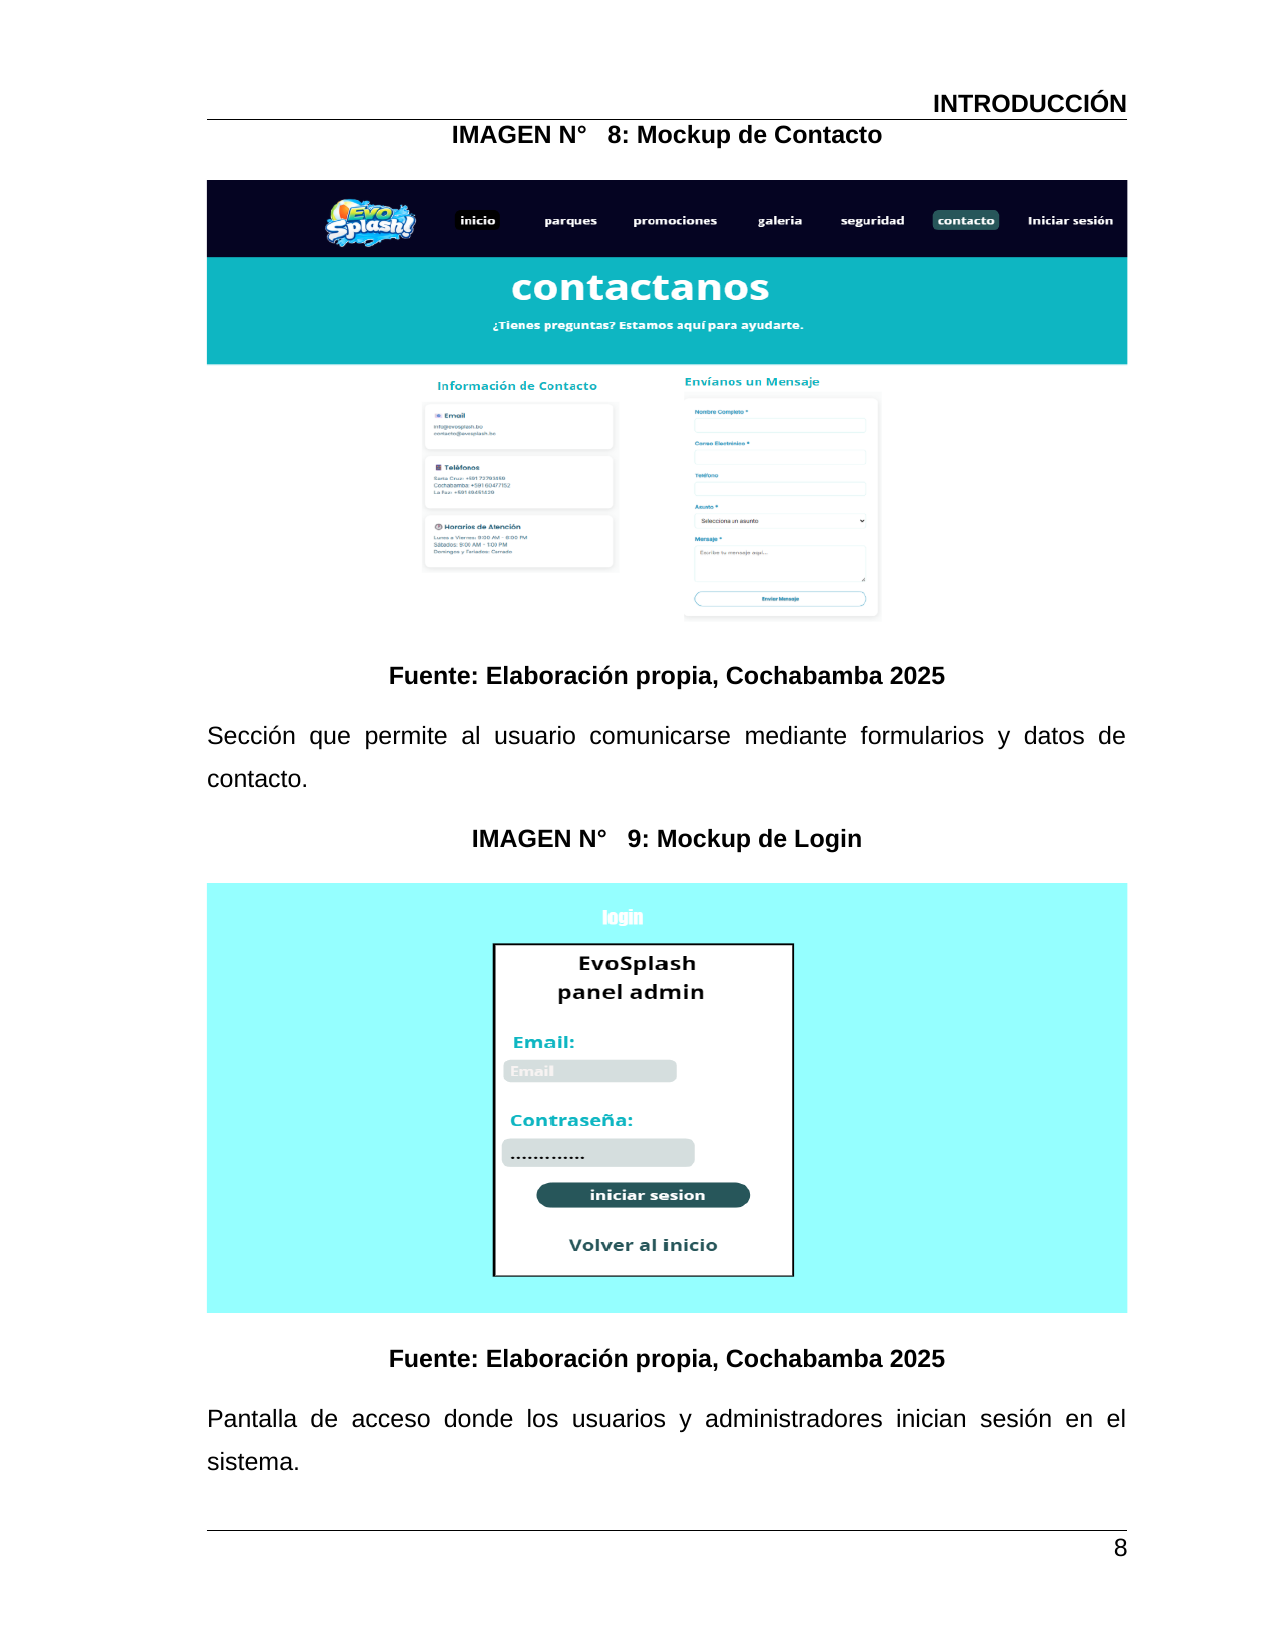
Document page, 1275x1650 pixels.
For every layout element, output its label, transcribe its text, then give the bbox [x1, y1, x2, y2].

text Pantalla de acceso donde los usuarios y administradores inician sesión en el sistema. [207, 1404, 1127, 1476]
text IMAGEN N° 8: Mockup de Contacto [207, 120, 1127, 149]
picture [206, 883, 1128, 1313]
text IMAGEN N° 9: Mockup de Login [207, 824, 1127, 853]
text Sección que permite al usuario comunicarse mediante formularios y datos de contacto. [207, 721, 1127, 793]
text Fuente: Elaboración propia, Cochabamba 2025 [207, 1344, 1127, 1373]
text Fuente: Elaboración propia, Cochabamba 2025 [207, 661, 1127, 690]
picture [206, 180, 1128, 631]
